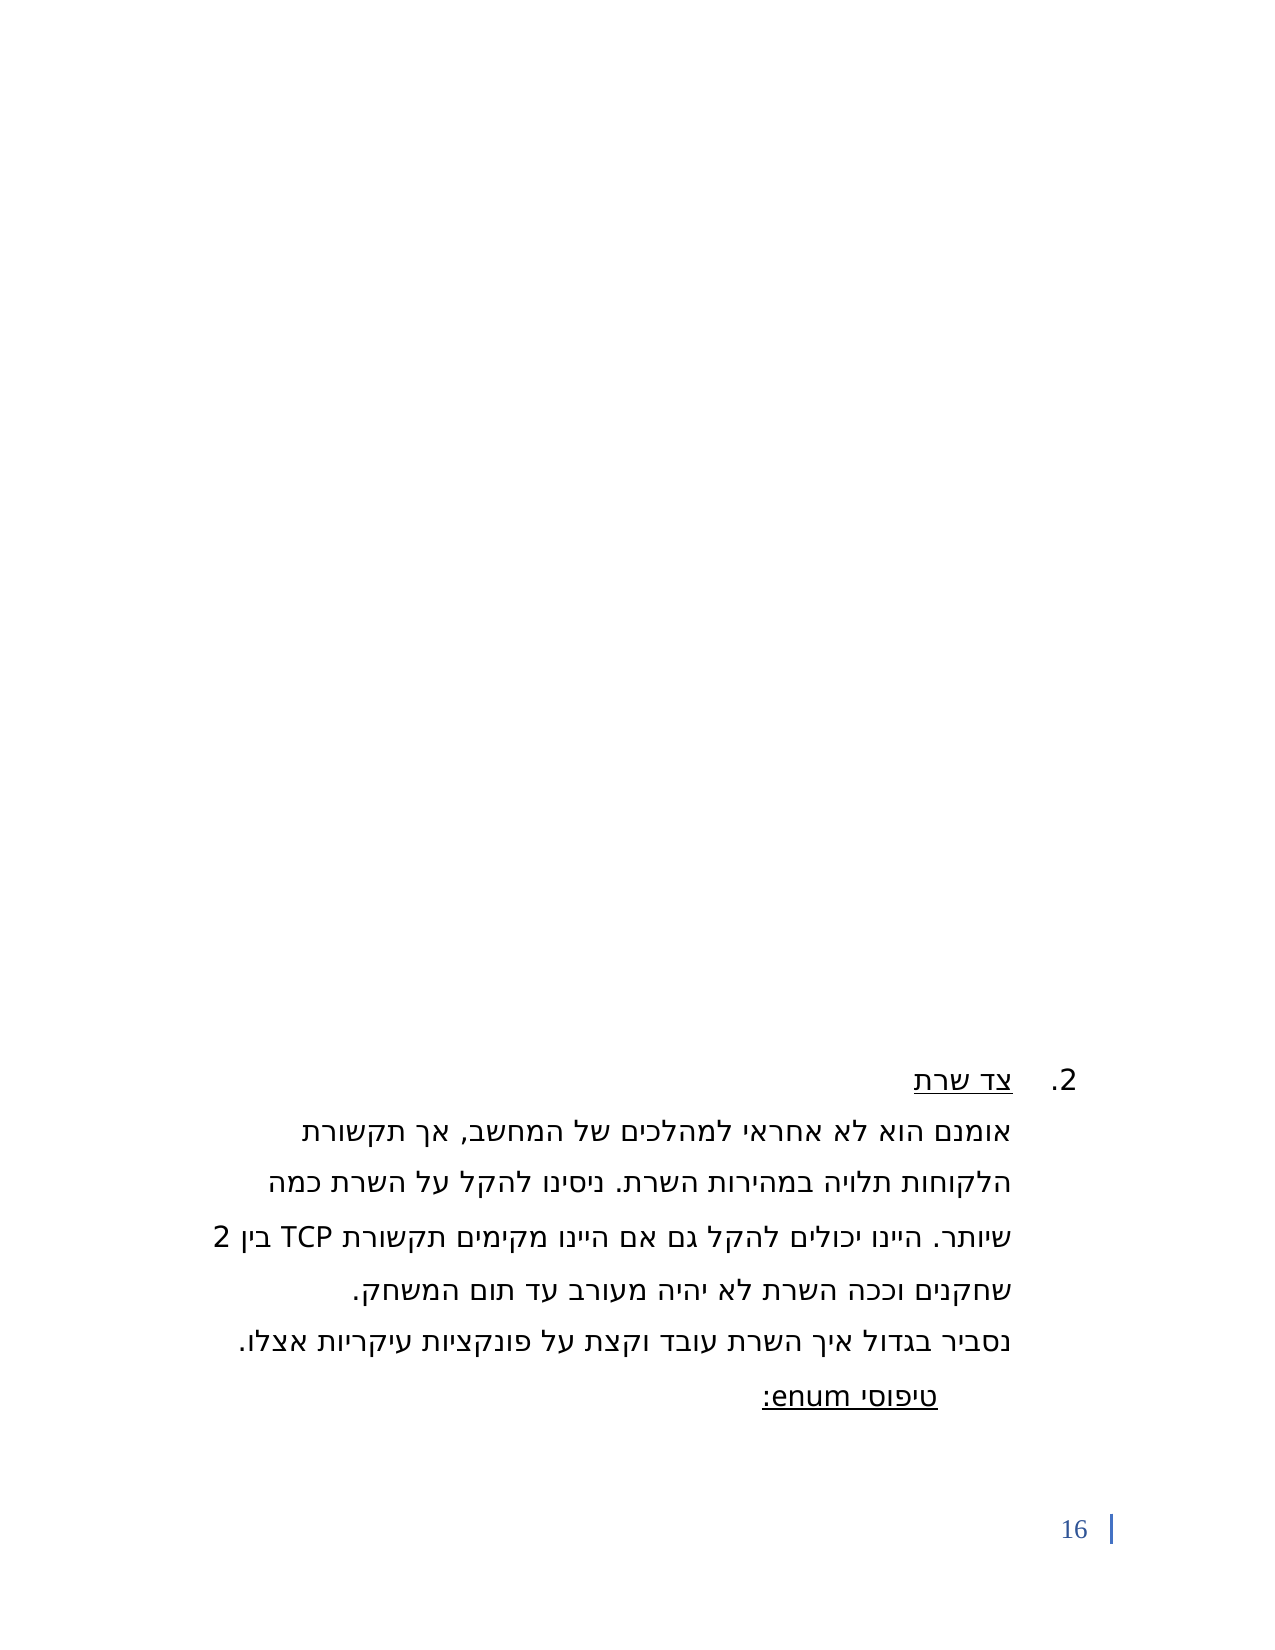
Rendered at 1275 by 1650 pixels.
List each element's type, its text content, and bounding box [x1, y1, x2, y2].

list אומנם הוא לא אחראי למהלכים של המחשב, אך תקשורת הלקוחות תלויה במהירות השרת. ניסינו להקל על השרת כמה שיותר. היינו יכולים להקל גם אם היינו מקימים תקשורת TCP בין 2 שחקנים וככה השרת לא יהיה מעורב עד תום המשחק. [187, 1115, 1012, 1307]
list טיפוסי enum: [187, 1375, 937, 1415]
list צד שרת [187, 1064, 1050, 1098]
list נסביר בגדול איך השרת עובד וקצת על פונקציות עיקריות אצלו. [187, 1324, 1012, 1358]
